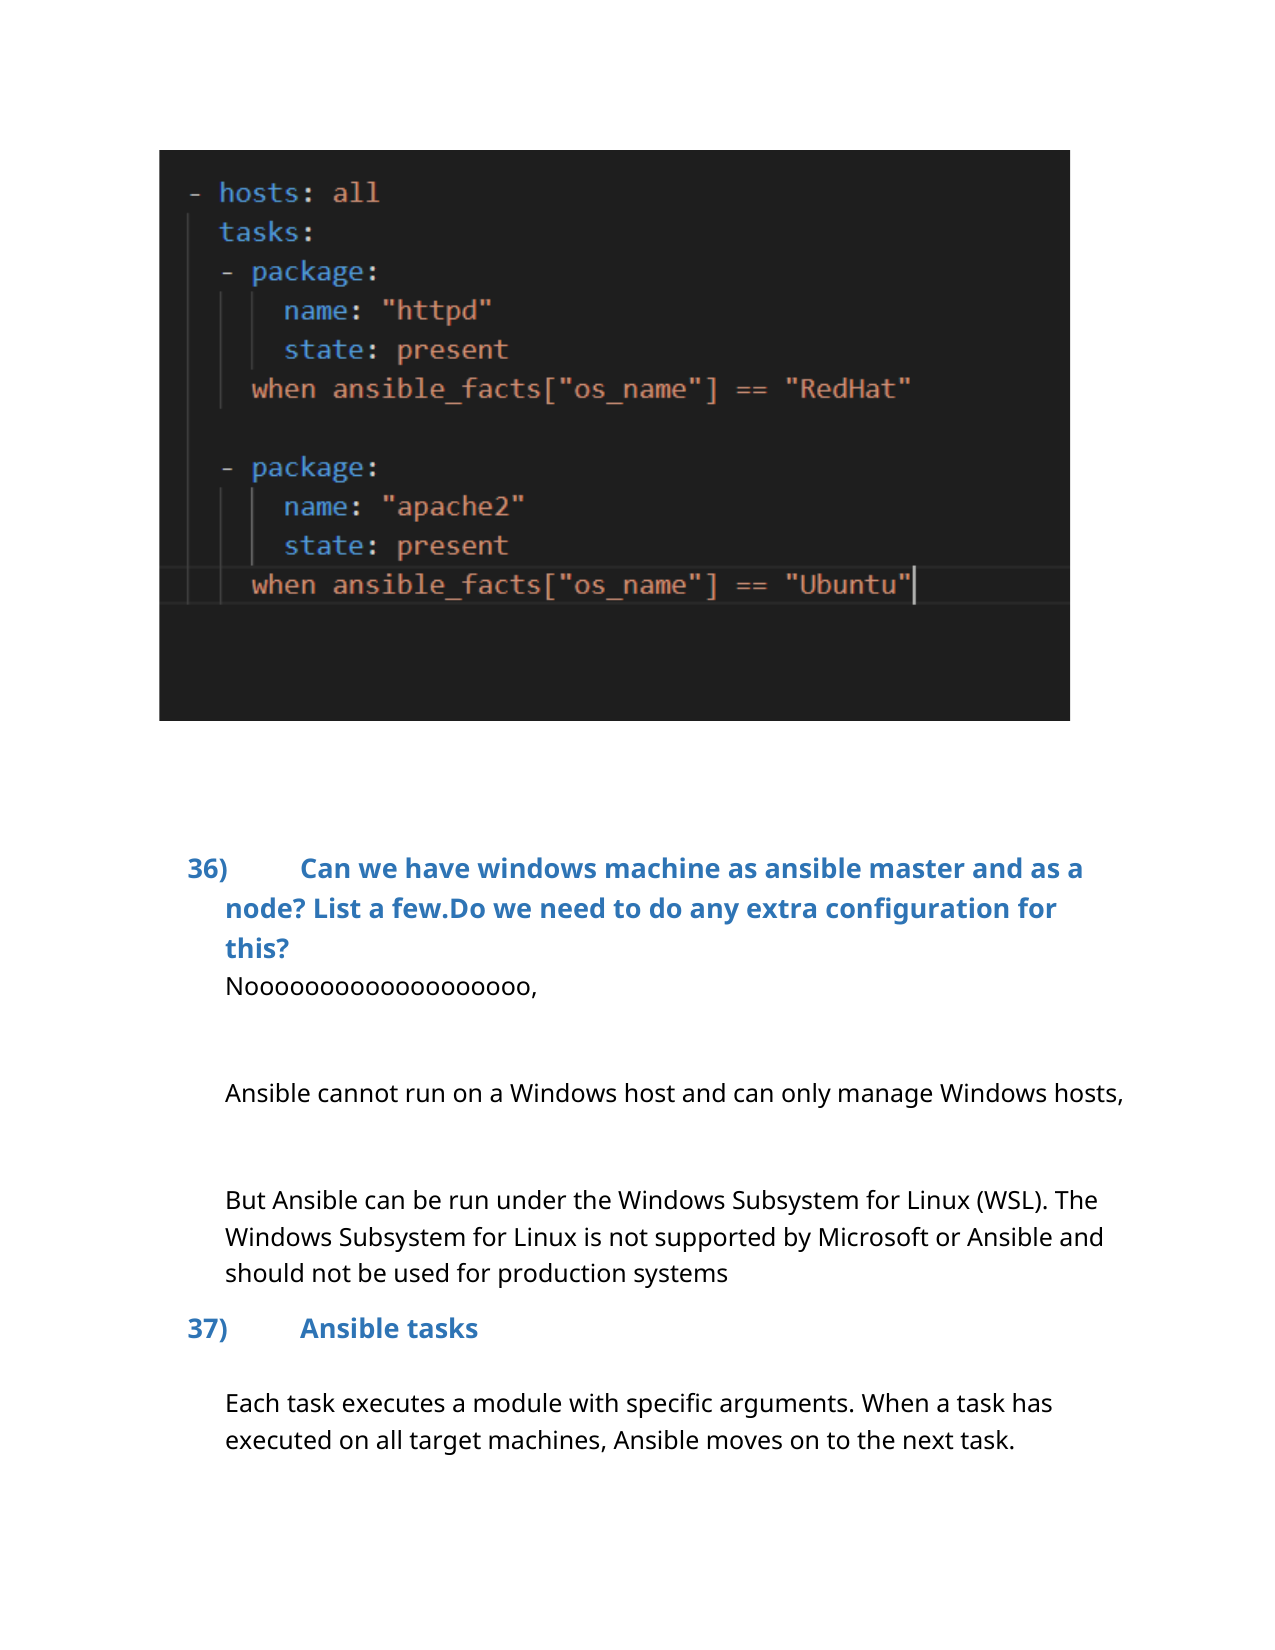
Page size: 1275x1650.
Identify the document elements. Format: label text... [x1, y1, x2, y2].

subtitle Can we have windows machine as ansible master and as a node? List a few.Do we need to do any extra configuration for this? [187, 849, 1125, 966]
list Each task executes a module with specific arguments. When a task has executed on all target machines, Ansible moves on to the next task. [225, 1386, 1125, 1457]
text Nooooooooooooooooooo, [150, 969, 1125, 1003]
subtitle Ansible tasks [187, 1309, 1125, 1346]
text Ansible cannot run on a Windows host and can only manage Windows hosts, [225, 1076, 1125, 1110]
picture [159, 150, 1071, 721]
text But Ansible can be run under the Windows Subsystem for Linux (WSL). The Windows Subsystem for Linux is not supported by Microsoft or Ansible and should not be used for production systems [225, 1183, 1125, 1290]
